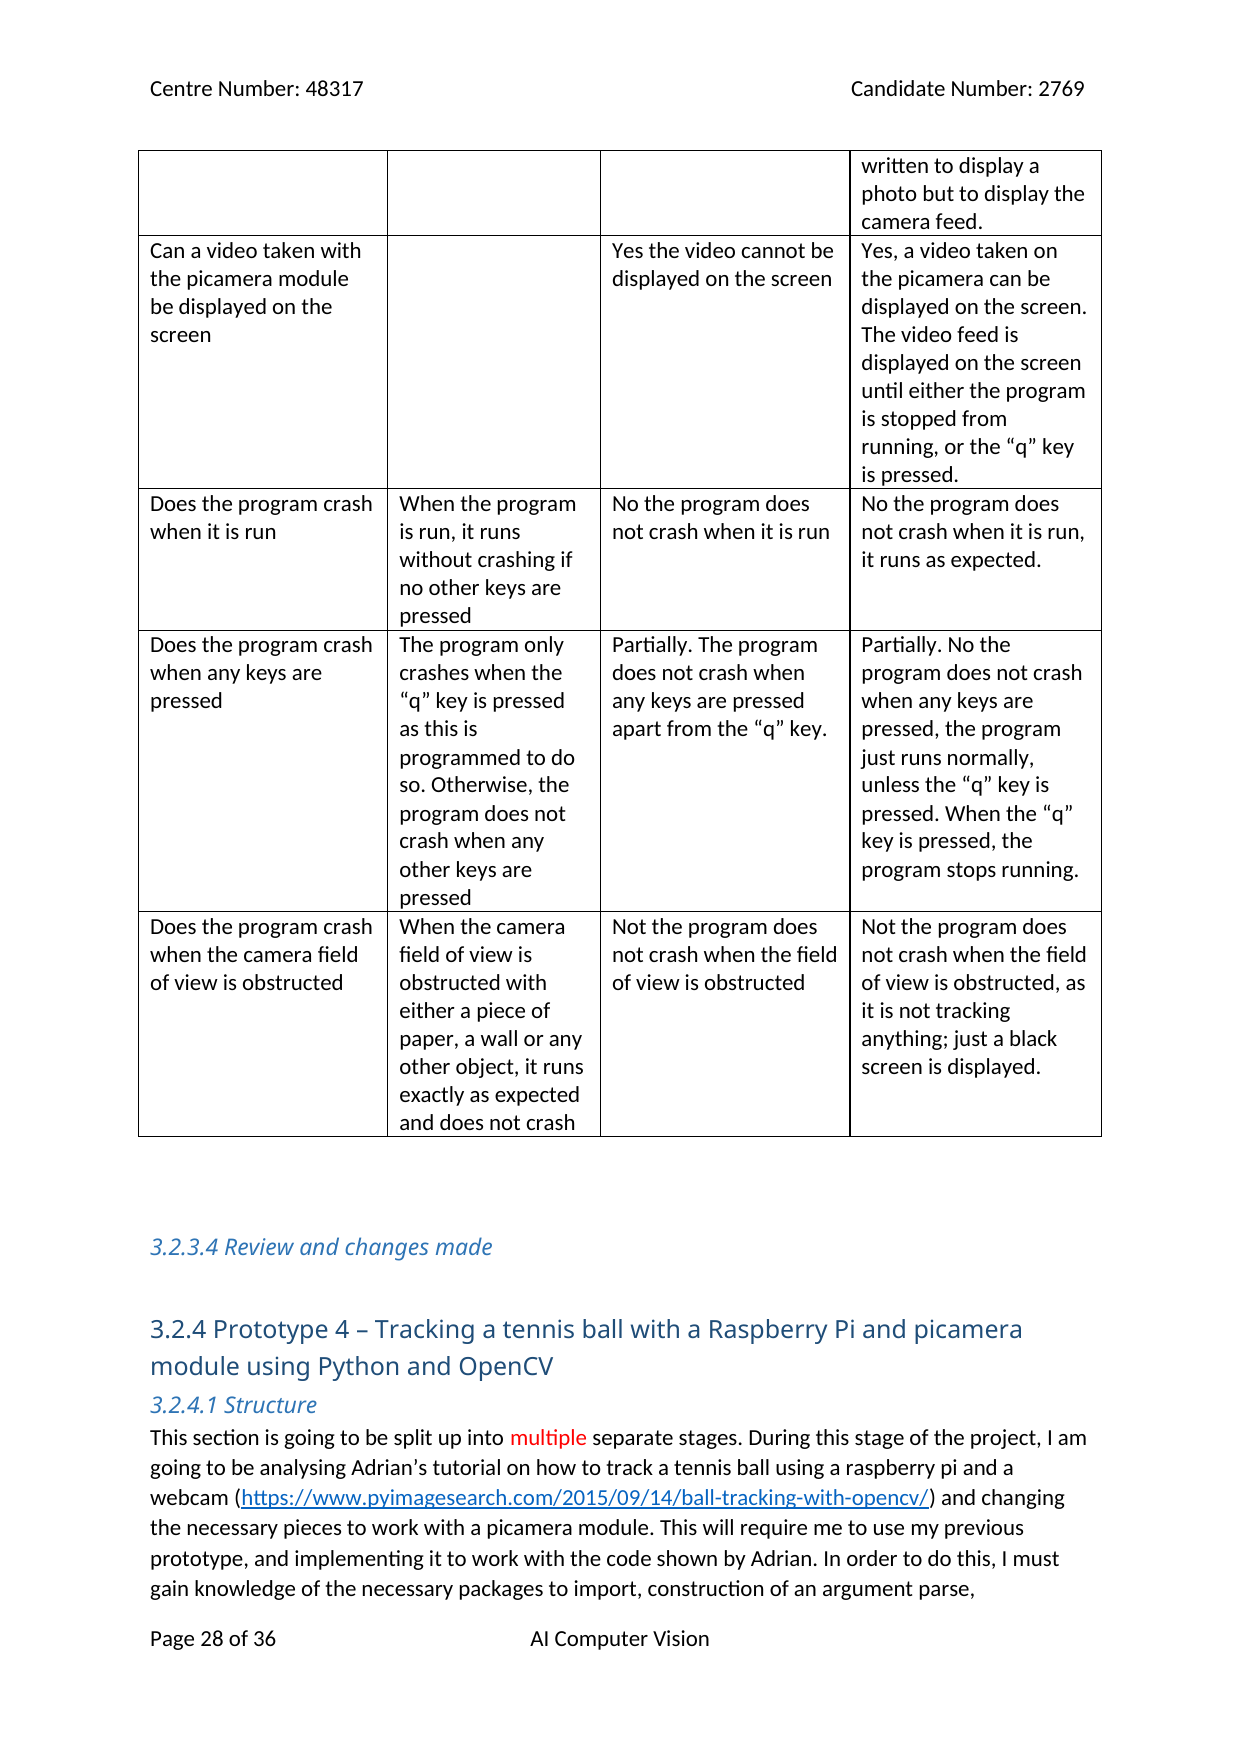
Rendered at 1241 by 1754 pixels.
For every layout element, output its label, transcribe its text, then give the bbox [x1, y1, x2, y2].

table_cell Does the program crash when the camera field of view is obstructed [139, 912, 387, 1136]
table_cell Partially. No the program does not crash when any keys are pressed, the program just runs normally, unless the “q” key is pressed. When the “q” key is pressed, the program stops running. [851, 631, 1101, 911]
table_cell [388, 151, 600, 235]
table_cell Does the program crash when any keys are pressed [139, 631, 387, 911]
table_cell No the program does not crash when it is run, it runs as expected. [851, 489, 1101, 629]
table_cell Can a video taken with the picamera module be displayed on the screen [139, 236, 387, 488]
table_cell Partially. The program does not crash when any keys are pressed apart from the “q” key. [601, 631, 849, 911]
table_cell No the program does not crash when it is run [601, 489, 849, 629]
table_cell Yes, a video taken on the picamera can be displayed on the screen. The video feed is displayed on the screen until either the program is stopped from running, or the “q” key is pressed. [851, 236, 1101, 488]
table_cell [851, 151, 1101, 235]
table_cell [139, 151, 387, 235]
table_cell Does the program crash when it is run [139, 489, 387, 629]
table_cell When the program is run, it runs without crashing if no other keys are pressed [388, 489, 600, 629]
table_cell Not the program does not crash when the field of view is obstructed [601, 912, 849, 1136]
table_cell When the camera field of view is obstructed with either a piece of paper, a wall or any other object, it runs exactly as expected and does not crash [388, 912, 600, 1136]
table_cell [388, 236, 600, 488]
subtitle 3.2.4.1 Structure [150, 1389, 1090, 1420]
table_cell The program only crashes when the “q” key is pressed as this is programmed to do so. Otherwise, the program does not crash when any other keys are pressed [388, 631, 600, 911]
subtitle 3.2.3.4 Review and changes made [150, 1231, 1090, 1262]
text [150, 1423, 1090, 1602]
subtitle 3.2.4 Prototype 4 – Tracking a tennis ball with a Raspberry Pi and picamera module using Python and OpenCV [150, 1311, 1090, 1382]
table_cell Not the program does not crash when the field of view is obstructed, as it is not tracking anything; just a black screen is displayed. [851, 912, 1101, 1136]
table_cell Yes the video cannot be displayed on the screen [601, 236, 849, 488]
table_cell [601, 151, 849, 235]
